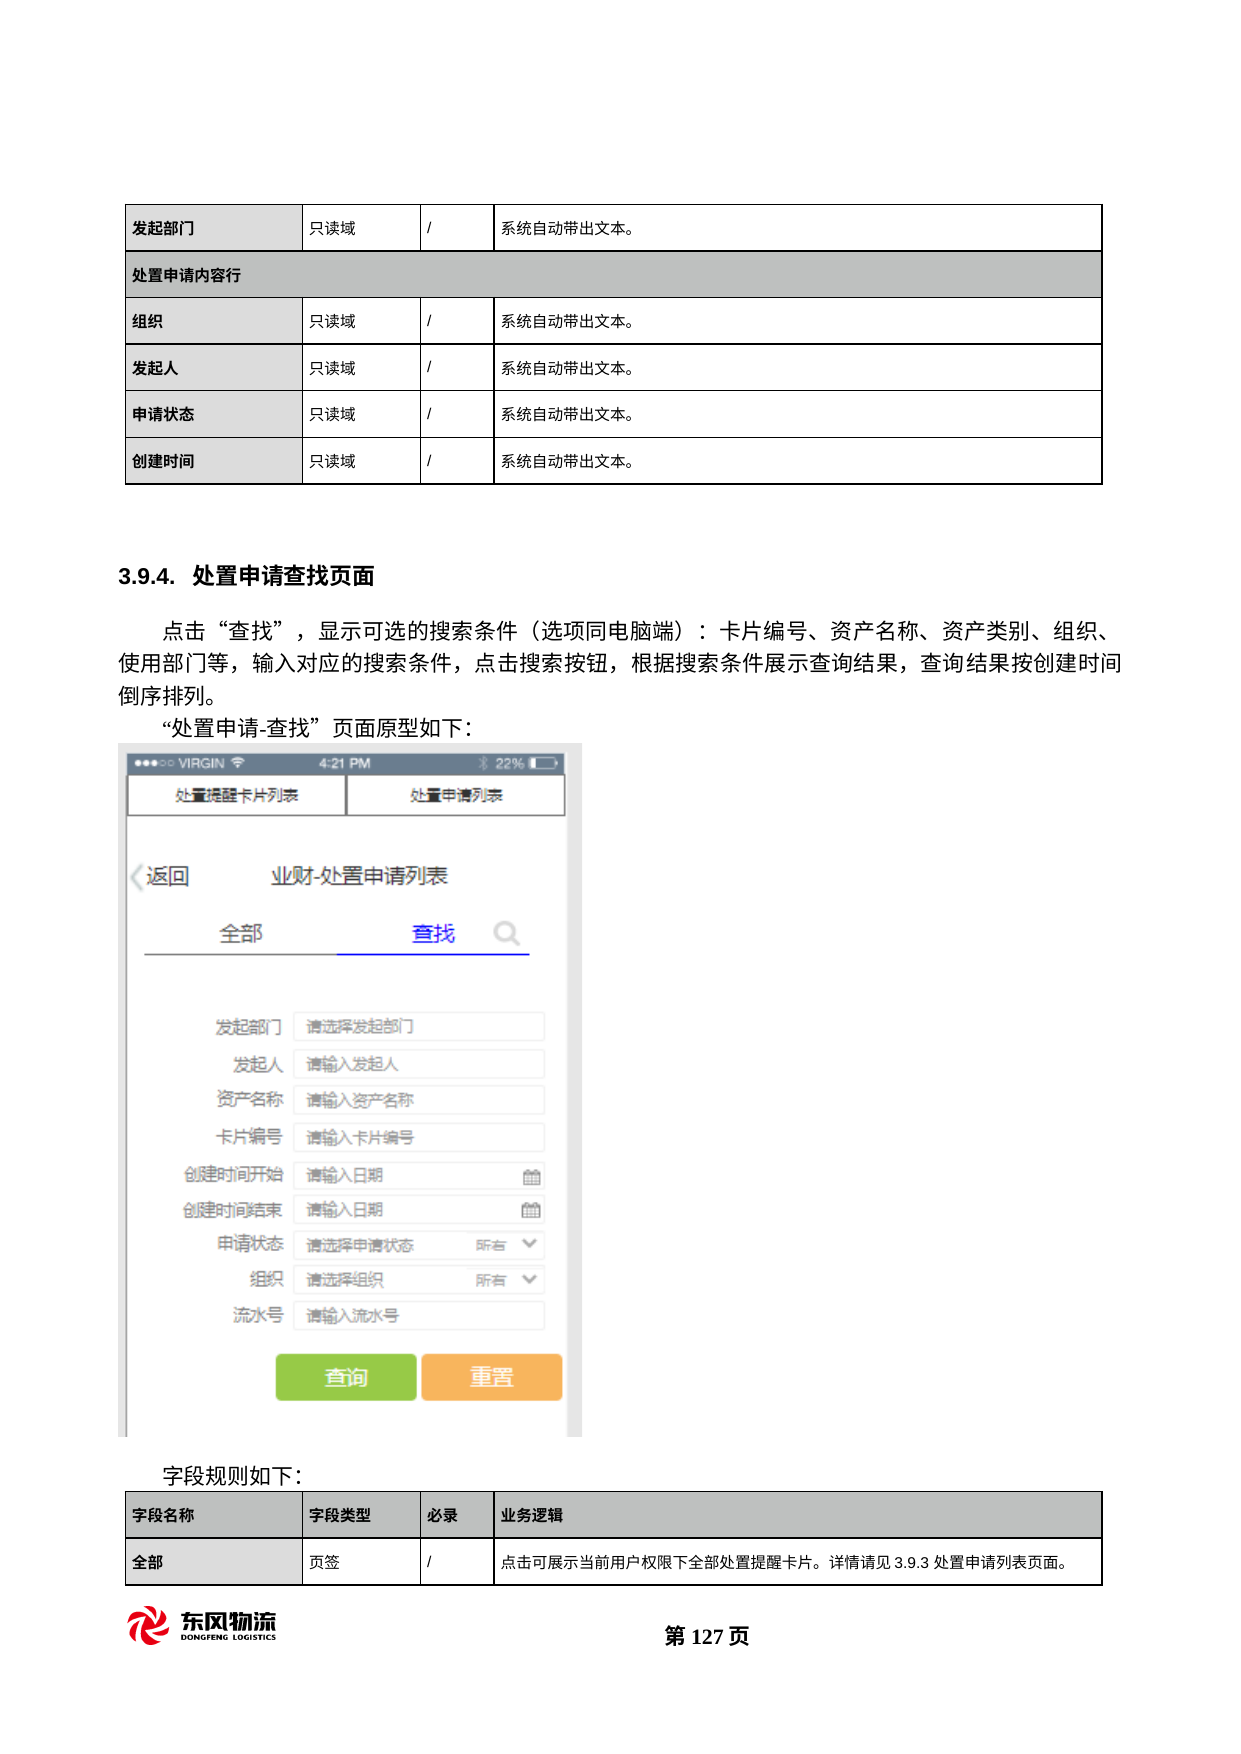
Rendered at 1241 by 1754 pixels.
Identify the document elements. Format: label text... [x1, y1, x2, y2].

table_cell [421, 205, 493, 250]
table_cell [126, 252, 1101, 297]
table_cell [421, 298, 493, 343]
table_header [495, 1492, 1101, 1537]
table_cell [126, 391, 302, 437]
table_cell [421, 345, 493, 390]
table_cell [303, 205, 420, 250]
text 点击“查找”，显示可选的搜索条件（选项同电脑端）：卡片编号、资产名称、资产类别、组织、使用部门等，输入对应的搜索条件，点击搜索按钮，根据搜索条件展示查询结果，查询结果按创建时间倒序排列。 [118, 613, 1122, 711]
subtitle 处置申请查找页面 [118, 542, 1122, 607]
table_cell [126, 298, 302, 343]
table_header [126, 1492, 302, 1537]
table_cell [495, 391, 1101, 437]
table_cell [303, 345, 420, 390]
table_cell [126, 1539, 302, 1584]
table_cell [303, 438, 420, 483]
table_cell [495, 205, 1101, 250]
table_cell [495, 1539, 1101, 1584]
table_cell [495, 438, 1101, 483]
picture [127, 1606, 276, 1645]
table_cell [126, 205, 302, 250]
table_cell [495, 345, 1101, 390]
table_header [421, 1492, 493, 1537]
picture [118, 743, 583, 1437]
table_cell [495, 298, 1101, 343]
text 字段规则如下： [118, 1458, 1122, 1491]
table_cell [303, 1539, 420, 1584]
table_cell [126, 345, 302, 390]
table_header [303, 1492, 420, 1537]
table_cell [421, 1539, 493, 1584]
text “处置申请-查找”页面原型如下： [118, 711, 1122, 743]
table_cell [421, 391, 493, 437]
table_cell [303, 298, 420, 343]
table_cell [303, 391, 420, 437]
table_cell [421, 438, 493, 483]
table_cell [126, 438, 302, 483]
